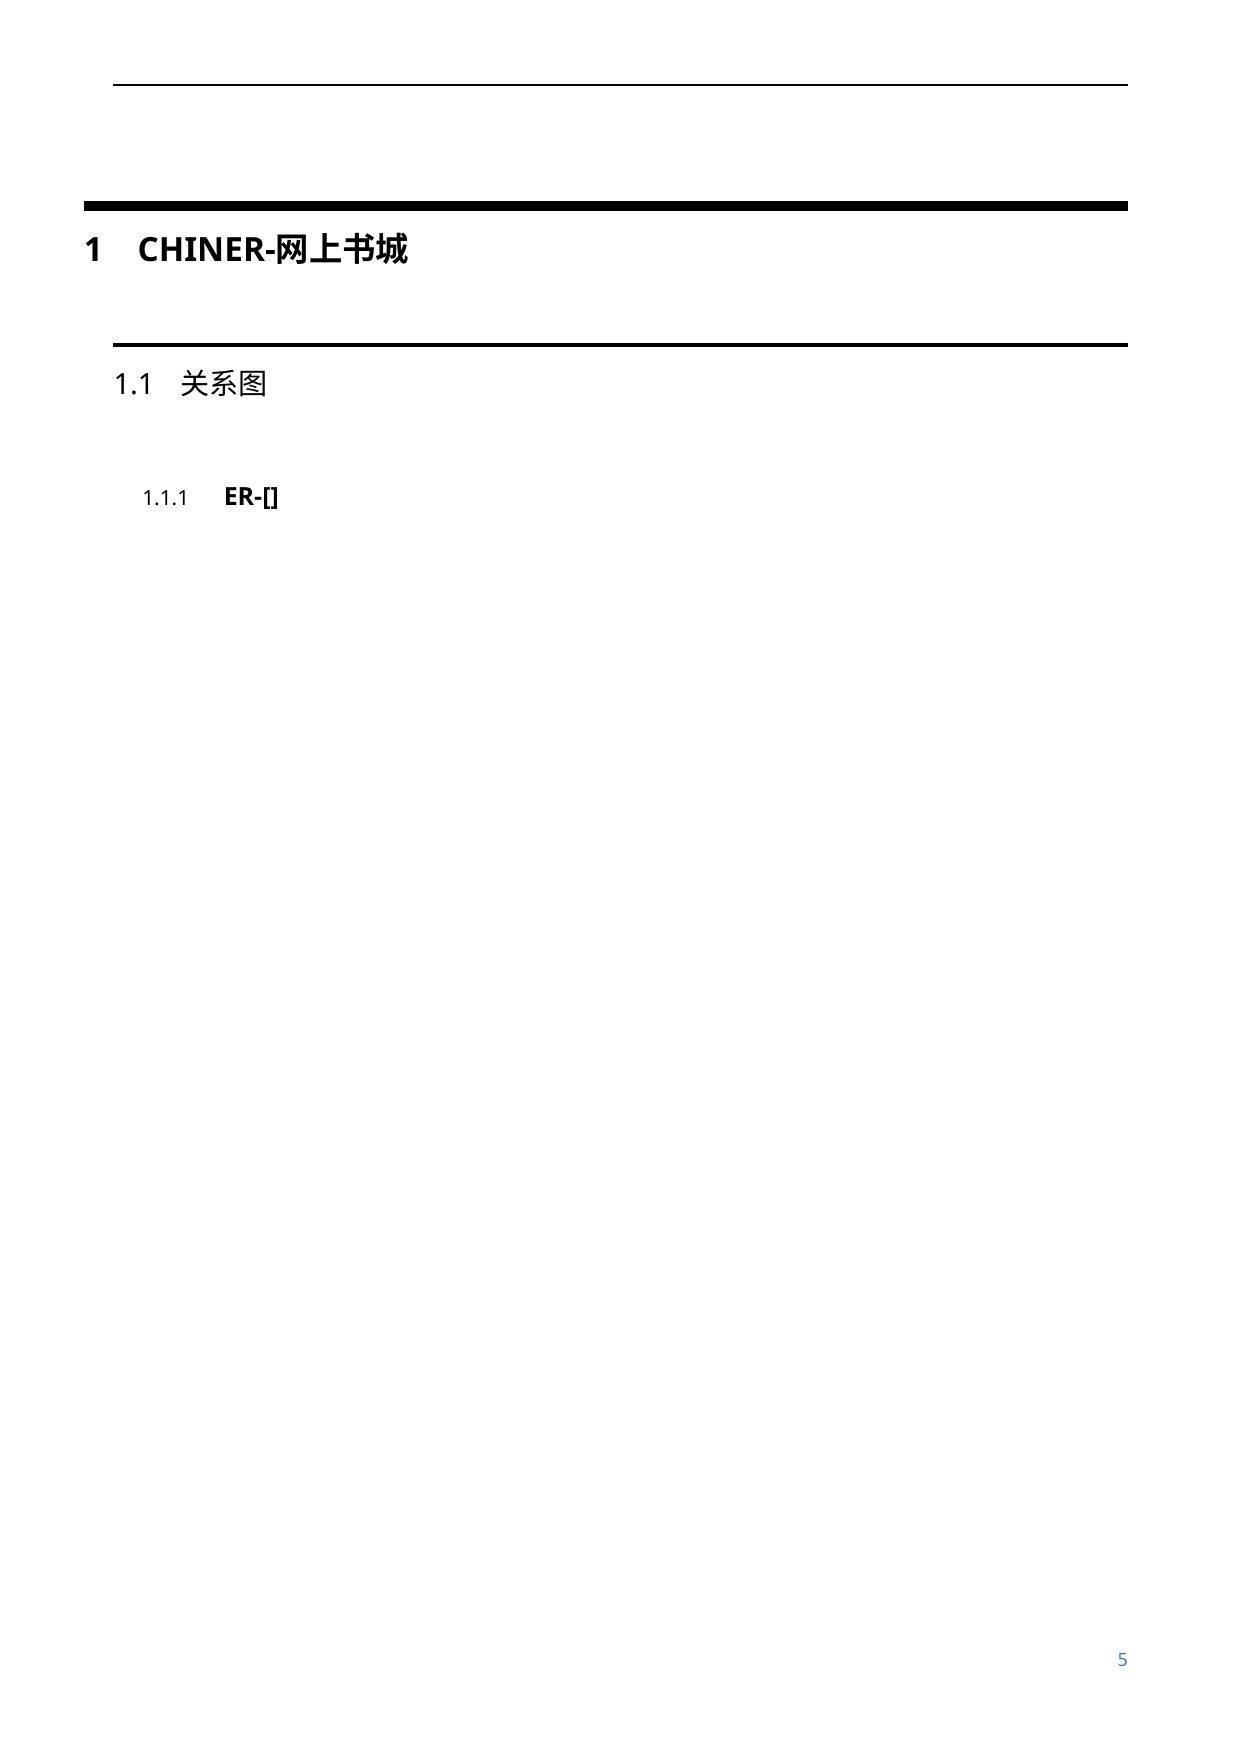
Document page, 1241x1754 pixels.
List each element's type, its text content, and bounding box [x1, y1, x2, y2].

subtitle 关系图 [113, 347, 1128, 417]
subtitle ER-[] [142, 462, 1128, 530]
subtitle CHINER-网上书城 [84, 211, 1128, 281]
